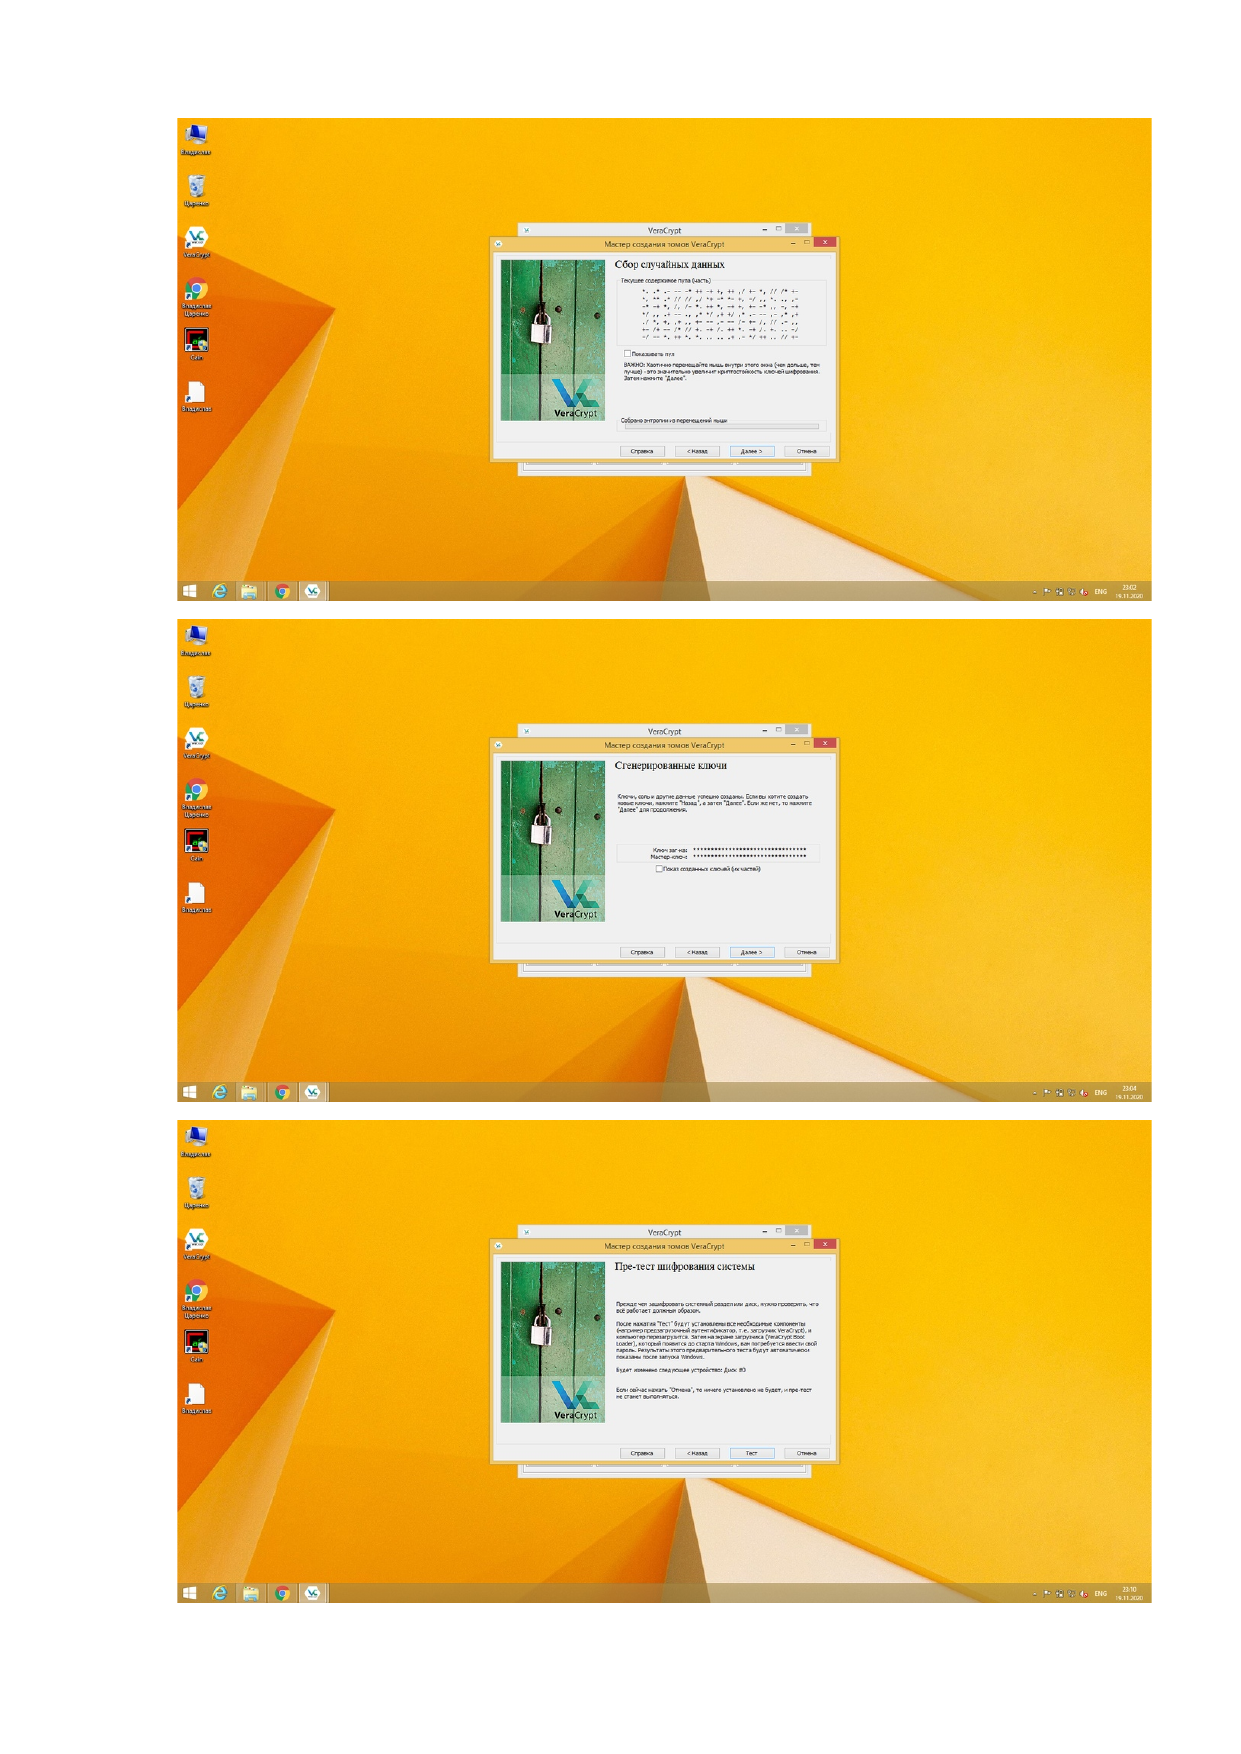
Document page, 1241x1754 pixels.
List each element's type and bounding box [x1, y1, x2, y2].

picture [177, 1120, 1152, 1603]
picture [177, 619, 1152, 1102]
picture [177, 118, 1152, 601]
